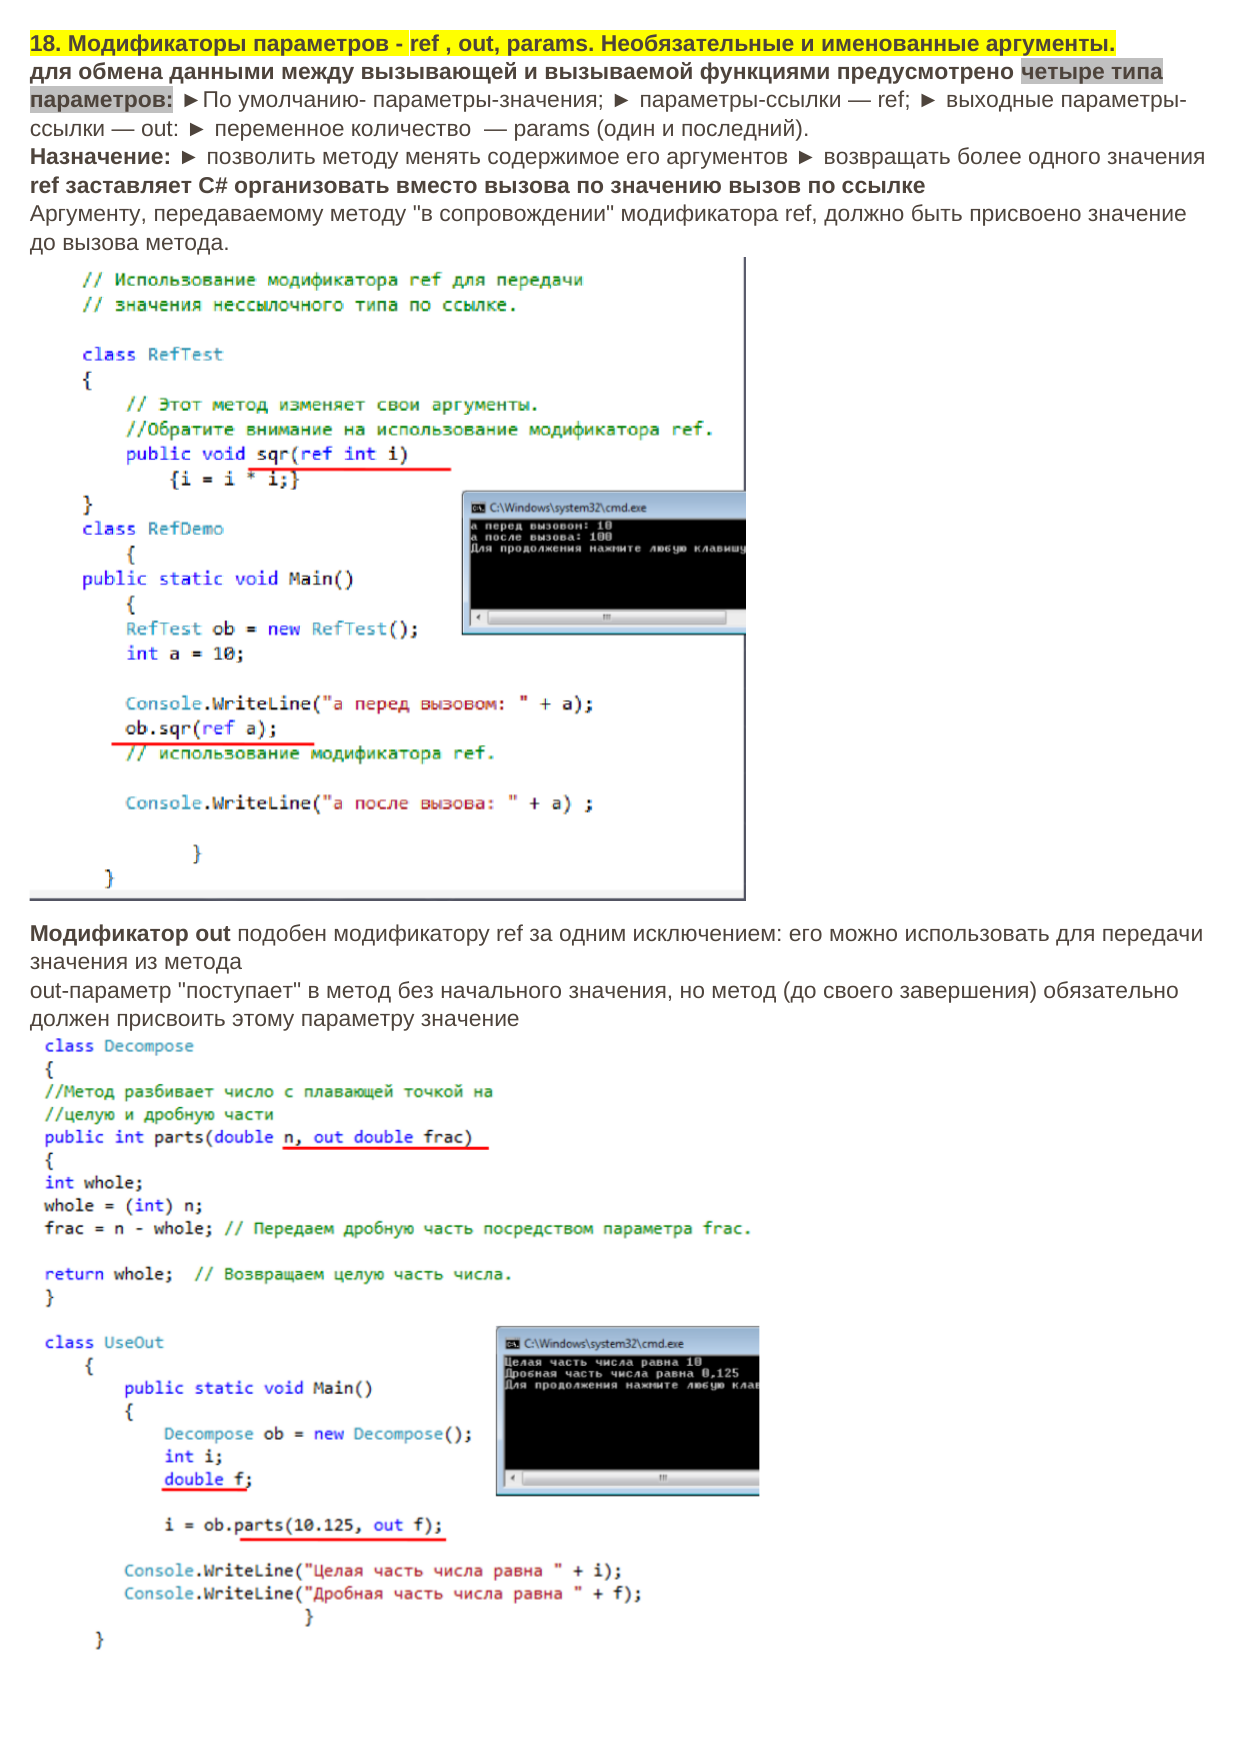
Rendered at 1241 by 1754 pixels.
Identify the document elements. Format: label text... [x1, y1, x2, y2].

picture [29, 257, 746, 901]
picture [29, 1033, 760, 1656]
